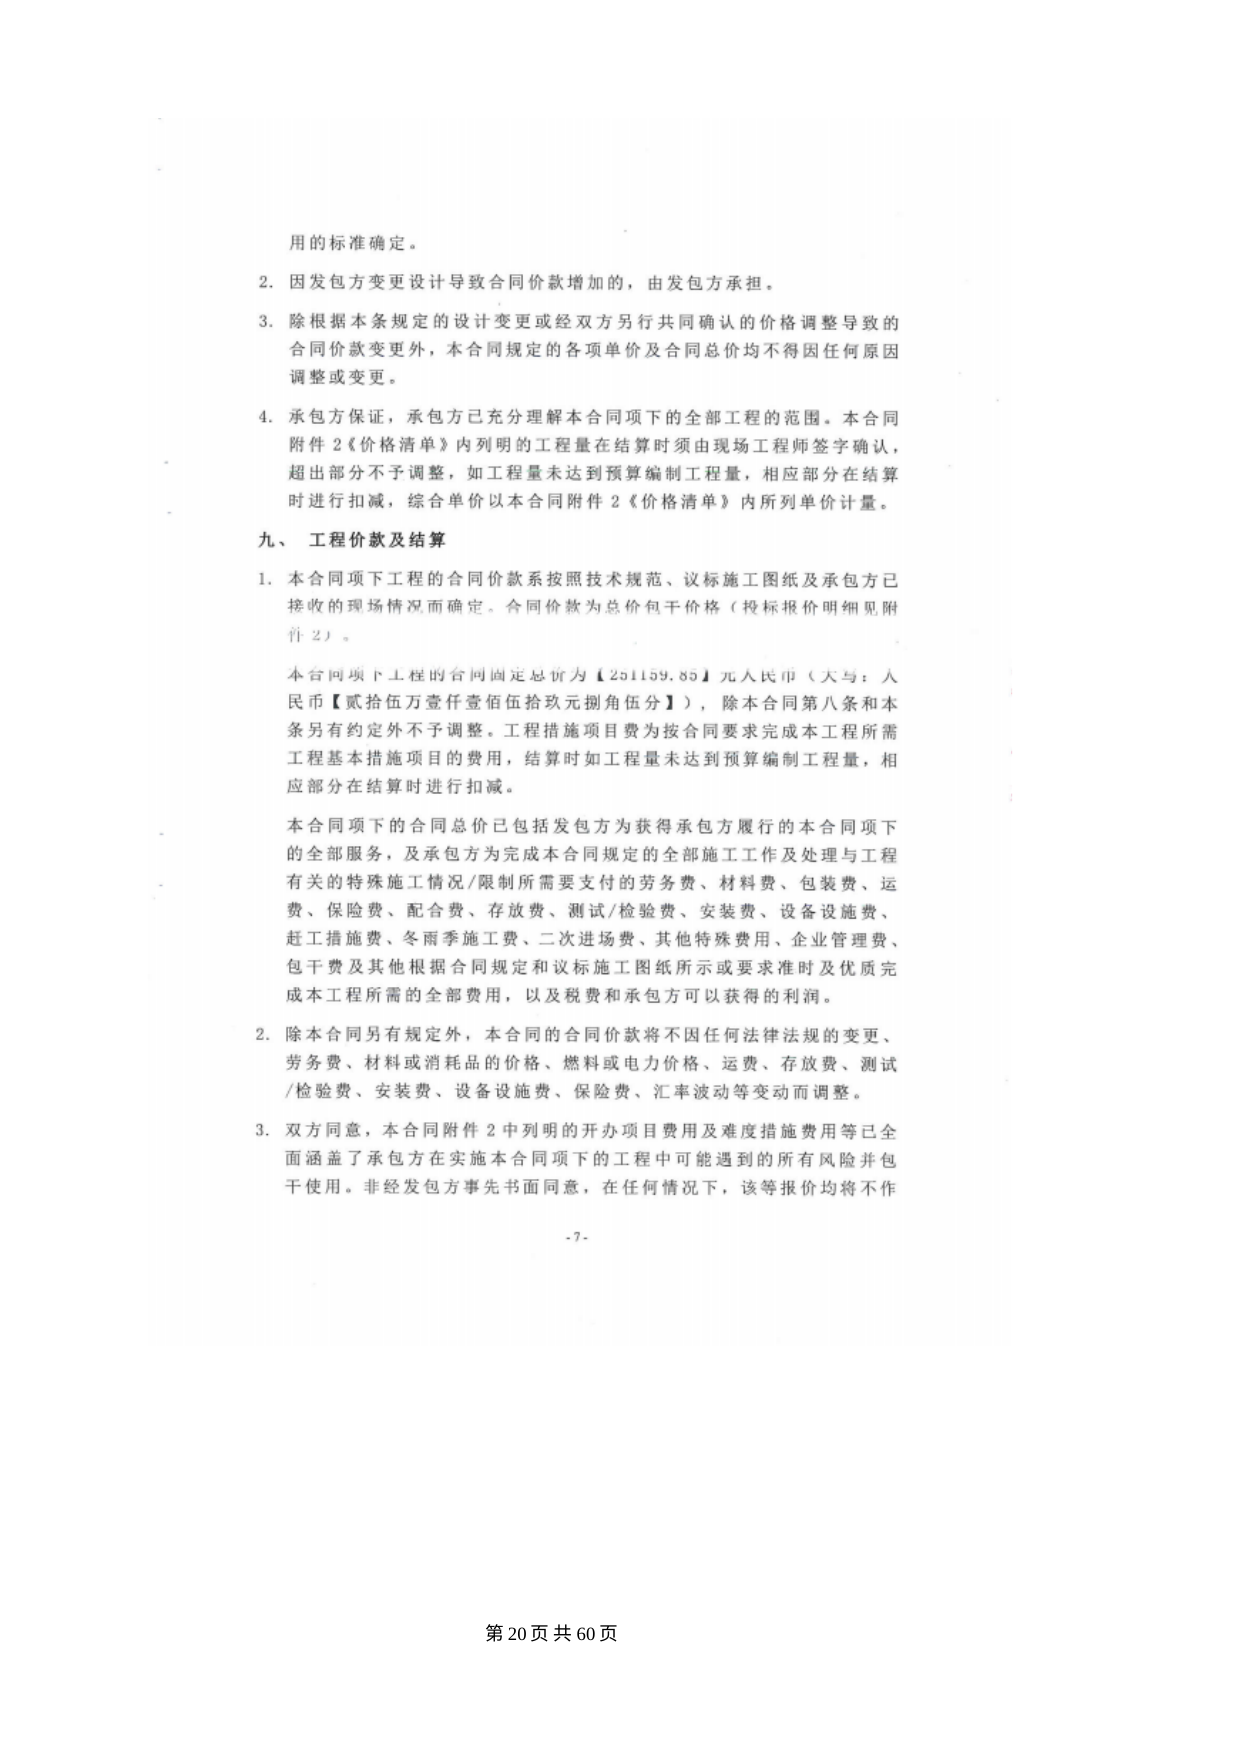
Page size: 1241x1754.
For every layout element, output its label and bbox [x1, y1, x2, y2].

picture [147, 118, 1013, 1346]
